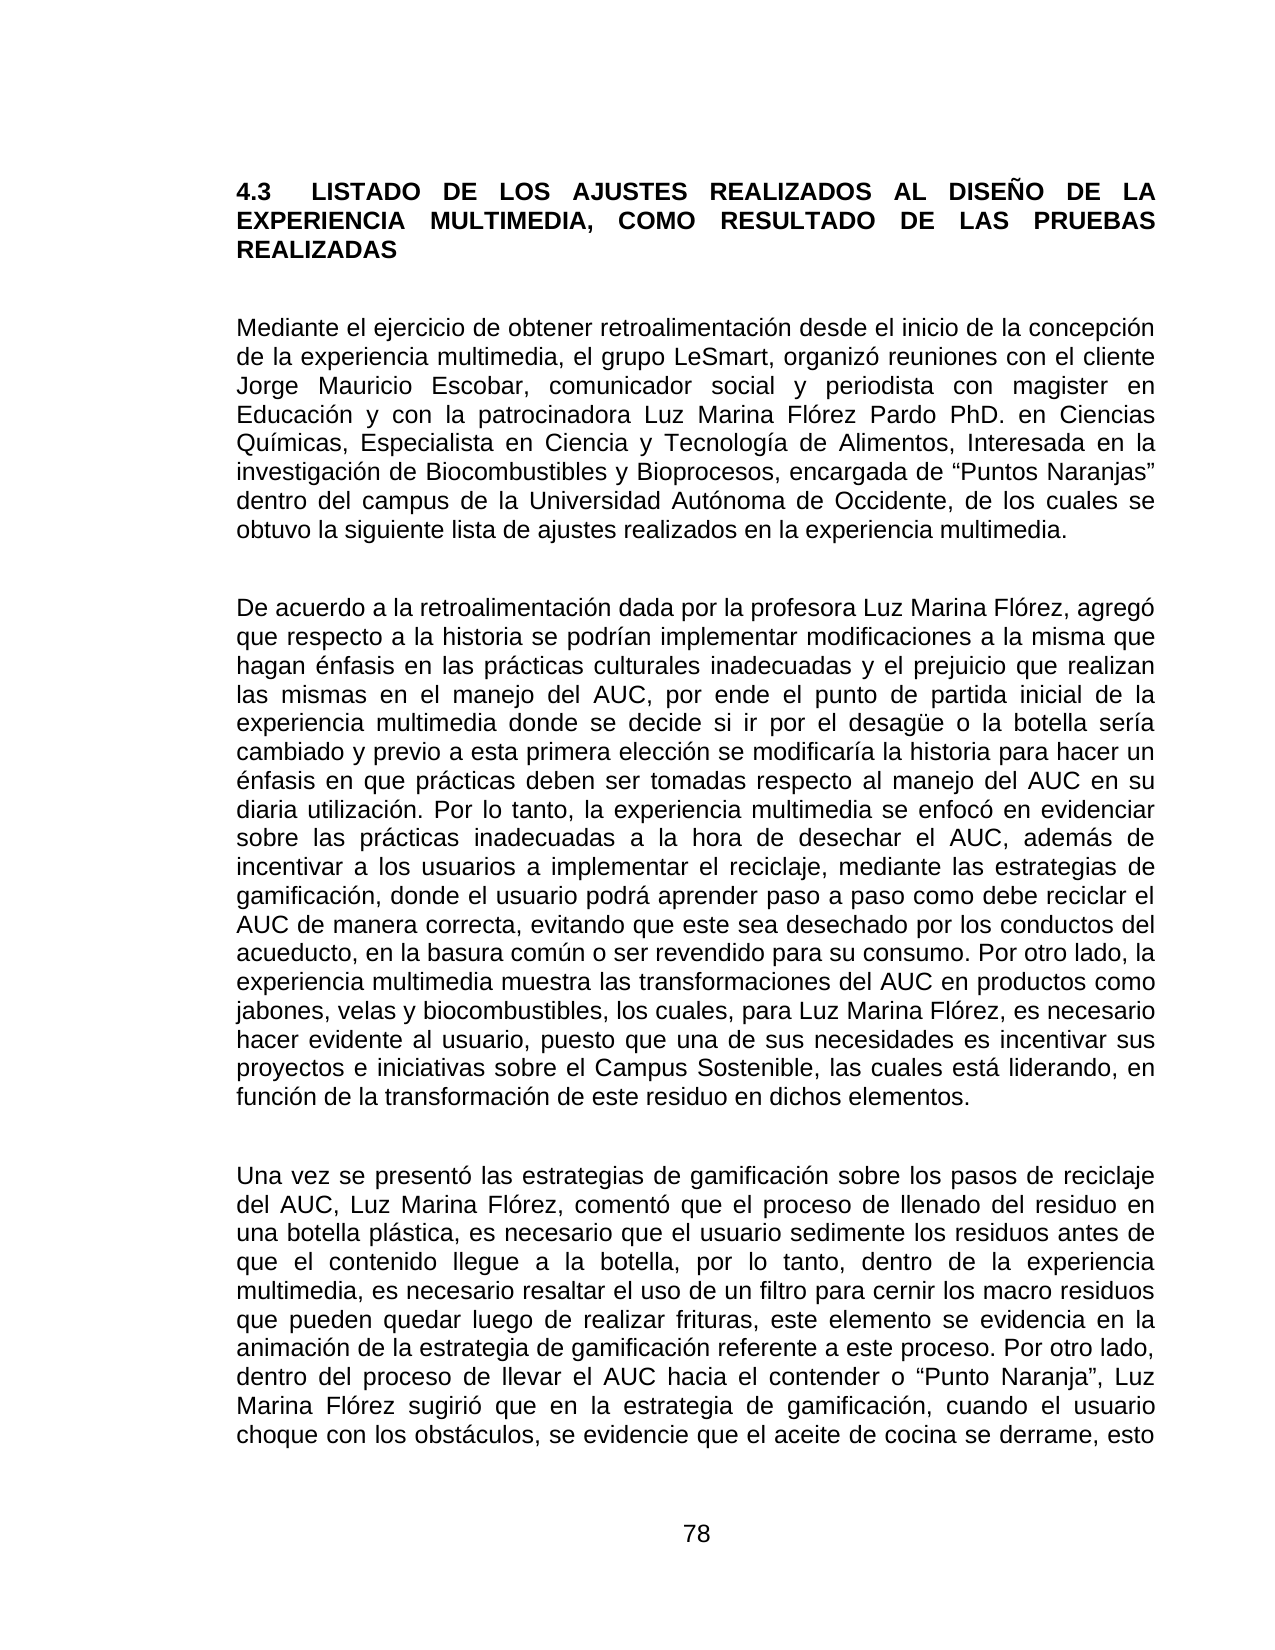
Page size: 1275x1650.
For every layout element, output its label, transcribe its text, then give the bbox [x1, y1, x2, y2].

text De acuerdo a la retroalimentación dada por la profesora Luz Marina Flórez, agregó que respecto a la historia se podrían implementar modificaciones a la misma que hagan énfasis en las prácticas culturales inadecuadas y el prejuicio que realizan las mismas en el manejo del AUC, por ende el punto de partida inicial de la experiencia multimedia donde se decide si ir por el desagüe o la botella sería cambiado y previo a esta primera elección se modificaría la historia para hacer un énfasis en que prácticas deben ser tomadas respecto al manejo del AUC en su diaria utilización. Por lo tanto, la experiencia multimedia se enfocó en evidenciar sobre las prácticas inadecuadas a la hora de desechar el AUC, además de incentivar a los usuarios a implementar el reciclaje, mediante las estrategias de gamificación, donde el usuario podrá aprender paso a paso como debe reciclar el AUC de manera correcta, evitando que este sea desechado por los conductos del acueducto, en la basura común o ser revendido para su consumo. Por otro lado, la experiencia multimedia muestra las transformaciones del AUC en productos como jabones, velas y biocombustibles, los cuales, para Luz Marina Flórez, es necesario hacer evidente al usuario, puesto que una de sus necesidades es incentivar sus proyectos e iniciativas sobre el Campus Sostenible, las cuales está liderando, en función de la transformación de este residuo en dichos elementos. [236, 593, 1157, 1111]
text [236, 1161, 1157, 1448]
subtitle LISTADO DE LOS AJUSTES REALIZADOS AL DISEÑO DE LA EXPERIENCIA MULTIMEDIA, COMO RESULTADO DE LAS PRUEBAS REALIZADAS [236, 177, 1157, 263]
text Mediante el ejercicio de obtener retroalimentación desde el inicio de la concepción de la experiencia multimedia, el grupo LeSmart, organizó reuniones con el cliente Jorge Mauricio Escobar, comunicador social y periodista con magister en Educación y con la patrocinadora Luz Marina Flórez Pardo PhD. en Ciencias Químicas, Especialista en Ciencia y Tecnología de Alimentos, Interesada en la investigación de Biocombustibles y Bioprocesos, encargada de “Puntos Naranjas” dentro del campus de la Universidad Autónoma de Occidente, de los cuales se obtuvo la siguiente lista de ajustes realizados en la experiencia multimedia. [236, 313, 1157, 543]
